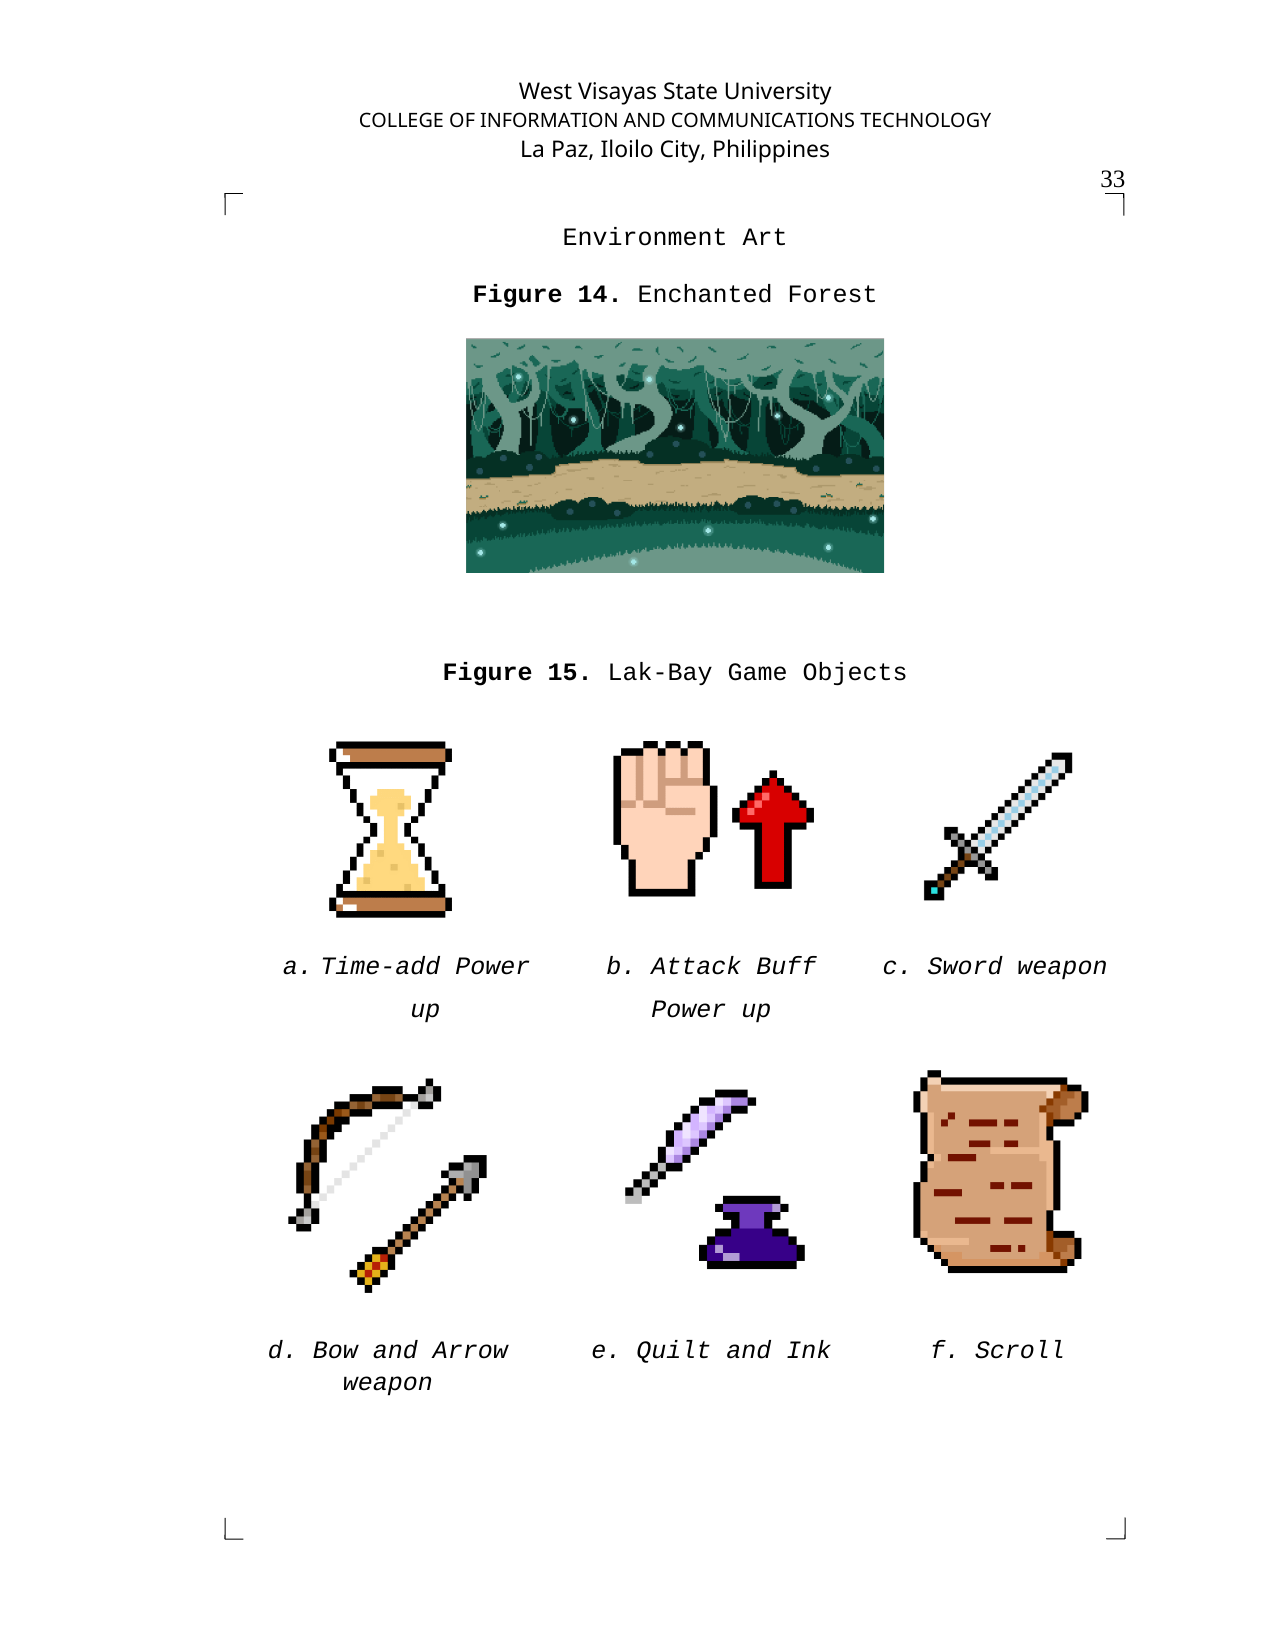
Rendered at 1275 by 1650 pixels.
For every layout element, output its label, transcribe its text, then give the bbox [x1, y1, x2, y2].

table_header [872, 716, 1125, 943]
table_cell e. Quilt and Ink [553, 1327, 872, 1471]
picture [466, 338, 885, 573]
picture [276, 1060, 501, 1297]
text Environment Art Figure 14. Enchanted Forest [225, 225, 1125, 310]
text Figure 15. Lak-Bay Game Objects [225, 659, 1125, 688]
table_cell c. Sword weapon [872, 944, 1125, 1049]
picture [597, 1060, 828, 1284]
picture [902, 726, 1095, 918]
table_cell Time-add Power up [225, 944, 553, 1049]
picture [303, 726, 475, 929]
table_header [553, 716, 872, 943]
table_cell b. Attack Buff Power up [553, 944, 872, 1049]
picture [896, 1060, 1101, 1279]
picture [604, 726, 820, 913]
table_cell f. Scroll [872, 1327, 1125, 1471]
table_cell [553, 1050, 872, 1327]
table_cell [225, 1050, 553, 1327]
table_header [225, 716, 553, 943]
table_cell d. Bow and Arrow weapon [225, 1327, 553, 1471]
table_cell [872, 1050, 1125, 1327]
